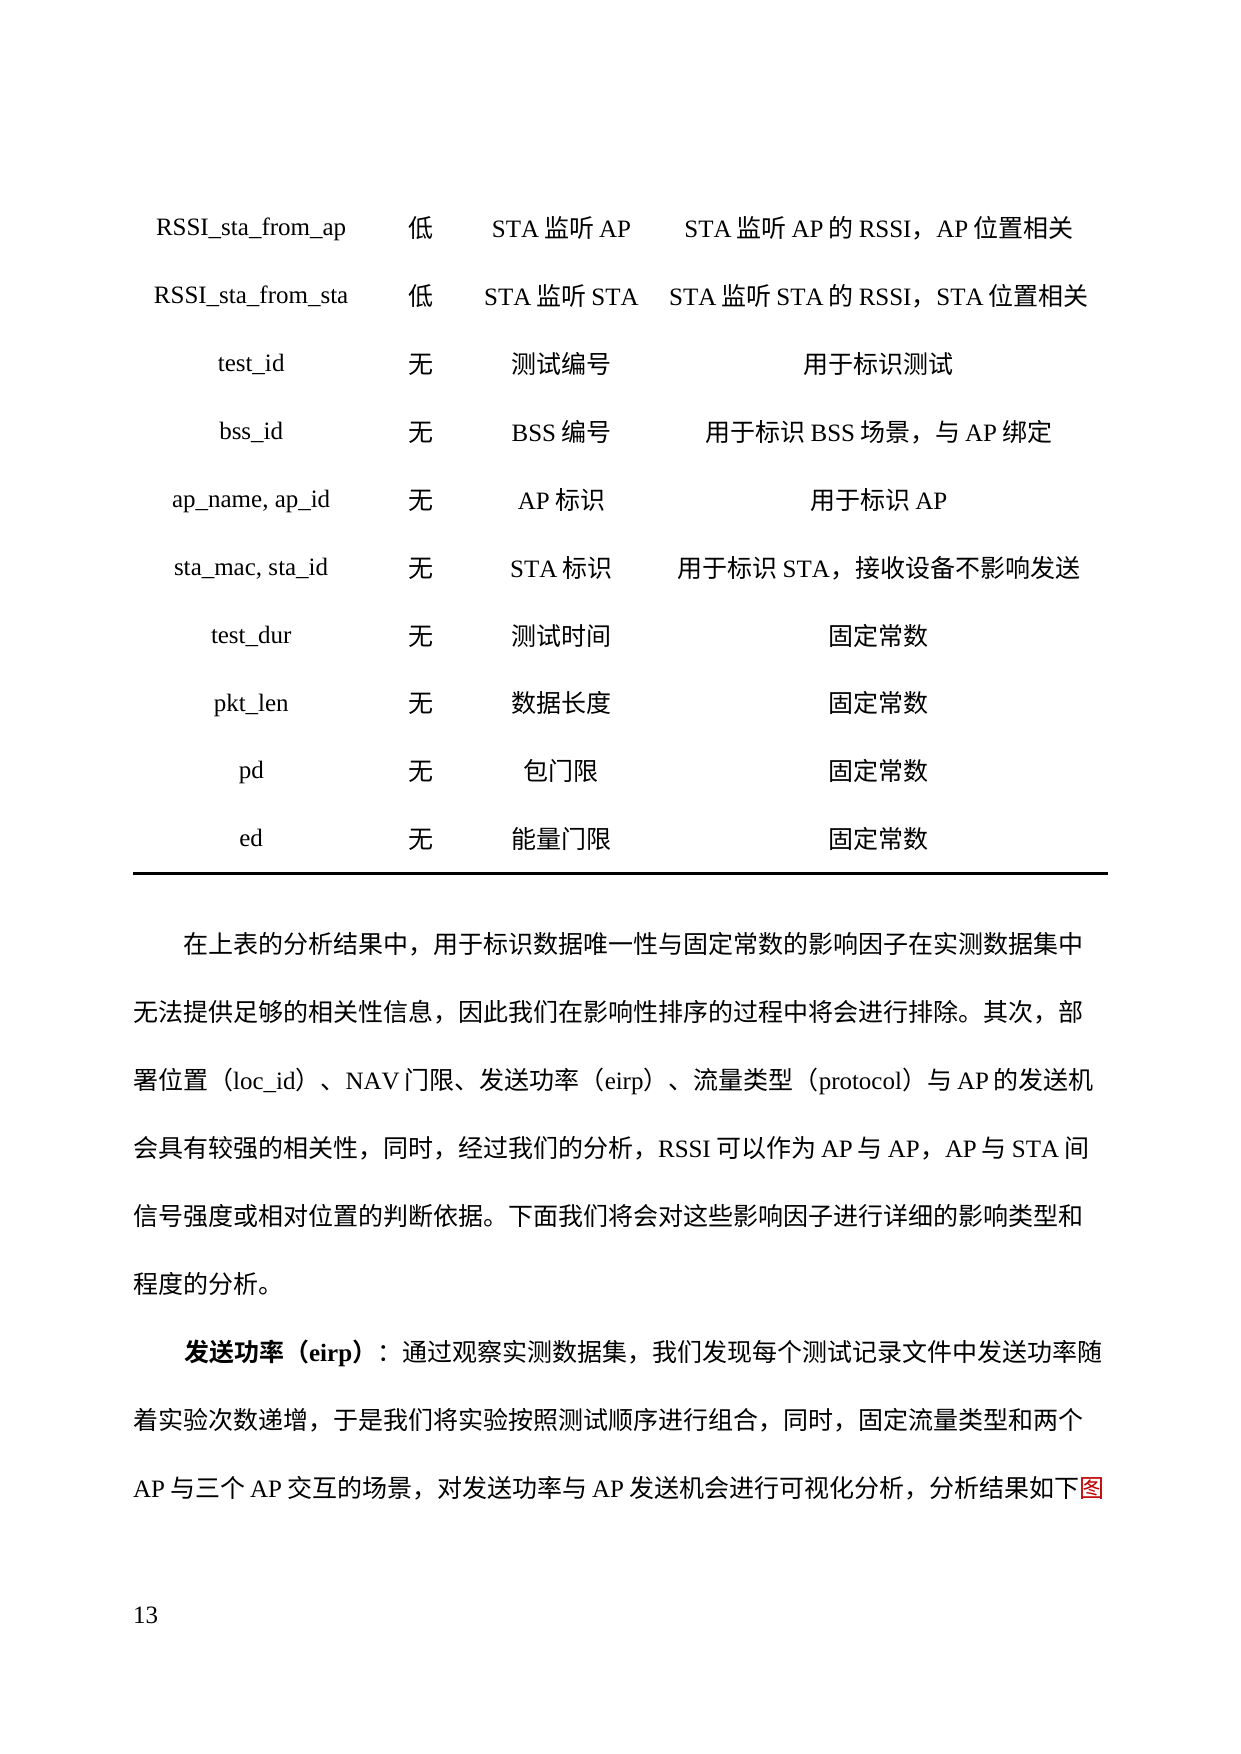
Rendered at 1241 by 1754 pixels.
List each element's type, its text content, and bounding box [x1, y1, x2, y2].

table_cell sta_mac, sta_id [133, 532, 369, 600]
table_cell 固定常数 [650, 600, 1107, 668]
table_cell 固定常数 [650, 804, 1107, 872]
table_cell pkt_len [133, 668, 369, 736]
table_cell 无 [369, 396, 472, 464]
table_cell 固定常数 [650, 736, 1107, 804]
table_cell STA监听STA的RSSI，STA位置相关 [650, 261, 1107, 328]
table_cell RSSI_sta_from_sta [133, 261, 369, 328]
table_cell bss_id [133, 396, 369, 464]
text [133, 1316, 1107, 1520]
table_cell test_dur [133, 600, 369, 668]
table_cell STA监听AP的RSSI，AP位置相关 [650, 193, 1107, 261]
table_cell RSSI_sta_from_ap [133, 193, 369, 261]
table_cell 无 [369, 464, 472, 532]
table_cell BSS编号 [473, 396, 650, 464]
table_cell test_id [133, 329, 369, 396]
table_cell 包门限 [473, 736, 650, 804]
table_cell 固定常数 [650, 668, 1107, 736]
table_cell 无 [369, 600, 472, 668]
table_cell ed [133, 804, 369, 872]
table_cell 用于标识STA，接收设备不影响发送 [650, 532, 1107, 600]
text 在上表的分析结果中，用于标识数据唯一性与固定常数的影响因子在实测数据集中无法提供足够的相关性信息，因此我们在影响性排序的过程中将会进行排除。其次，部署位置（loc_id）、NAV门限、发送功率（eirp）、流量类型（protocol）与AP的发送机会具有较强的相关性，同时，经过我们的分析，RSSI可以作为AP与AP，AP与STA间信号强度或相对位置的判断依据。下面我们将会对这些影响因子进行详细的影响类型和程度的分析。 [133, 909, 1107, 1316]
table_cell STA标识 [473, 532, 650, 600]
table_cell STA监听STA [473, 261, 650, 328]
table_cell 无 [369, 532, 472, 600]
table_cell 测试时间 [473, 600, 650, 668]
table_cell pd [133, 736, 369, 804]
table_cell 无 [369, 804, 472, 872]
table_cell 数据长度 [473, 668, 650, 736]
table_cell 用于标识AP [650, 464, 1107, 532]
table_cell 测试编号 [473, 329, 650, 396]
table_cell STA监听AP [473, 193, 650, 261]
table_cell 无 [369, 329, 472, 396]
table_cell ap_name, ap_id [133, 464, 369, 532]
table_cell 低 [369, 193, 472, 261]
table_cell 能量门限 [473, 804, 650, 872]
table_cell 用于标识测试 [650, 329, 1107, 396]
table_cell AP标识 [473, 464, 650, 532]
table_cell 低 [369, 261, 472, 328]
table_cell 无 [369, 736, 472, 804]
table_cell 无 [369, 668, 472, 736]
table_cell 用于标识BSS场景，与AP绑定 [650, 396, 1107, 464]
